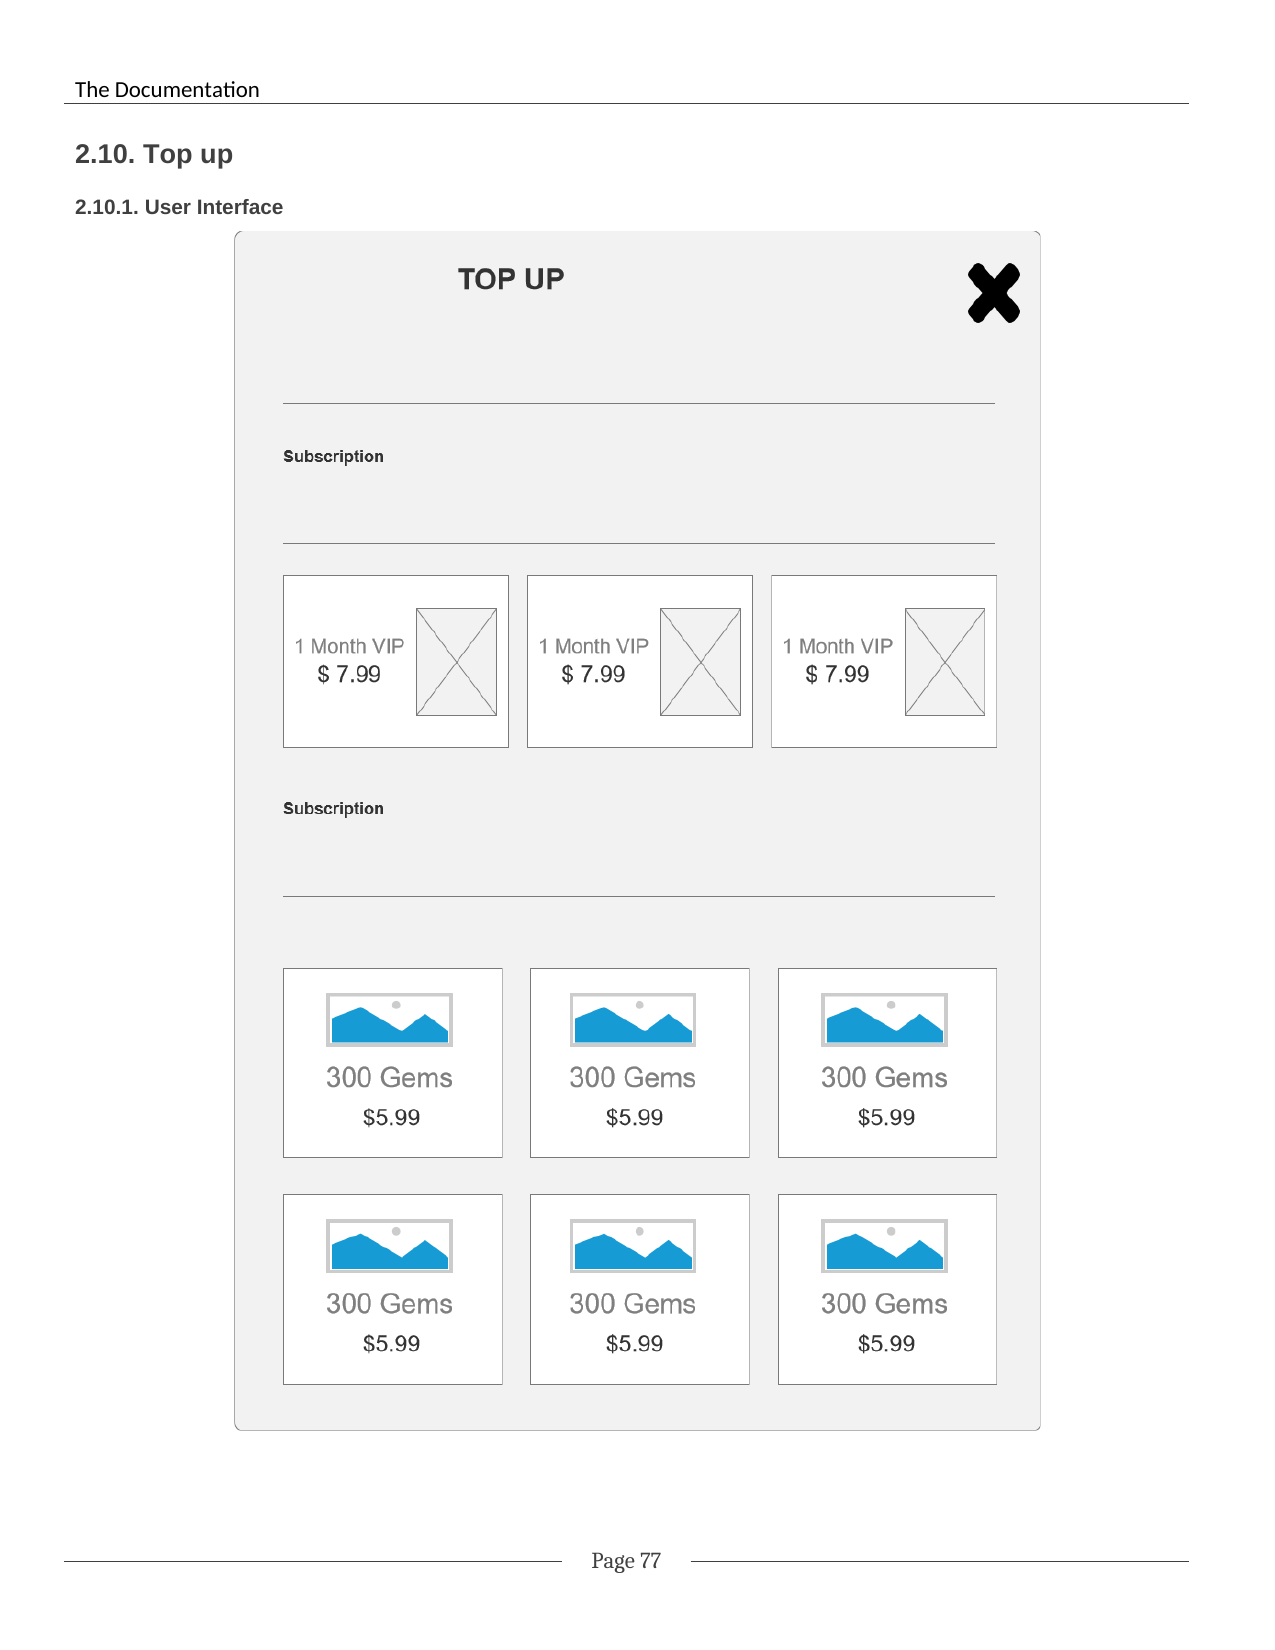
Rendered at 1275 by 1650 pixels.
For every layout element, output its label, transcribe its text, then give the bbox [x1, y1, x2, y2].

subtitle User Interface [75, 194, 1200, 218]
subtitle Top up [75, 138, 1200, 169]
